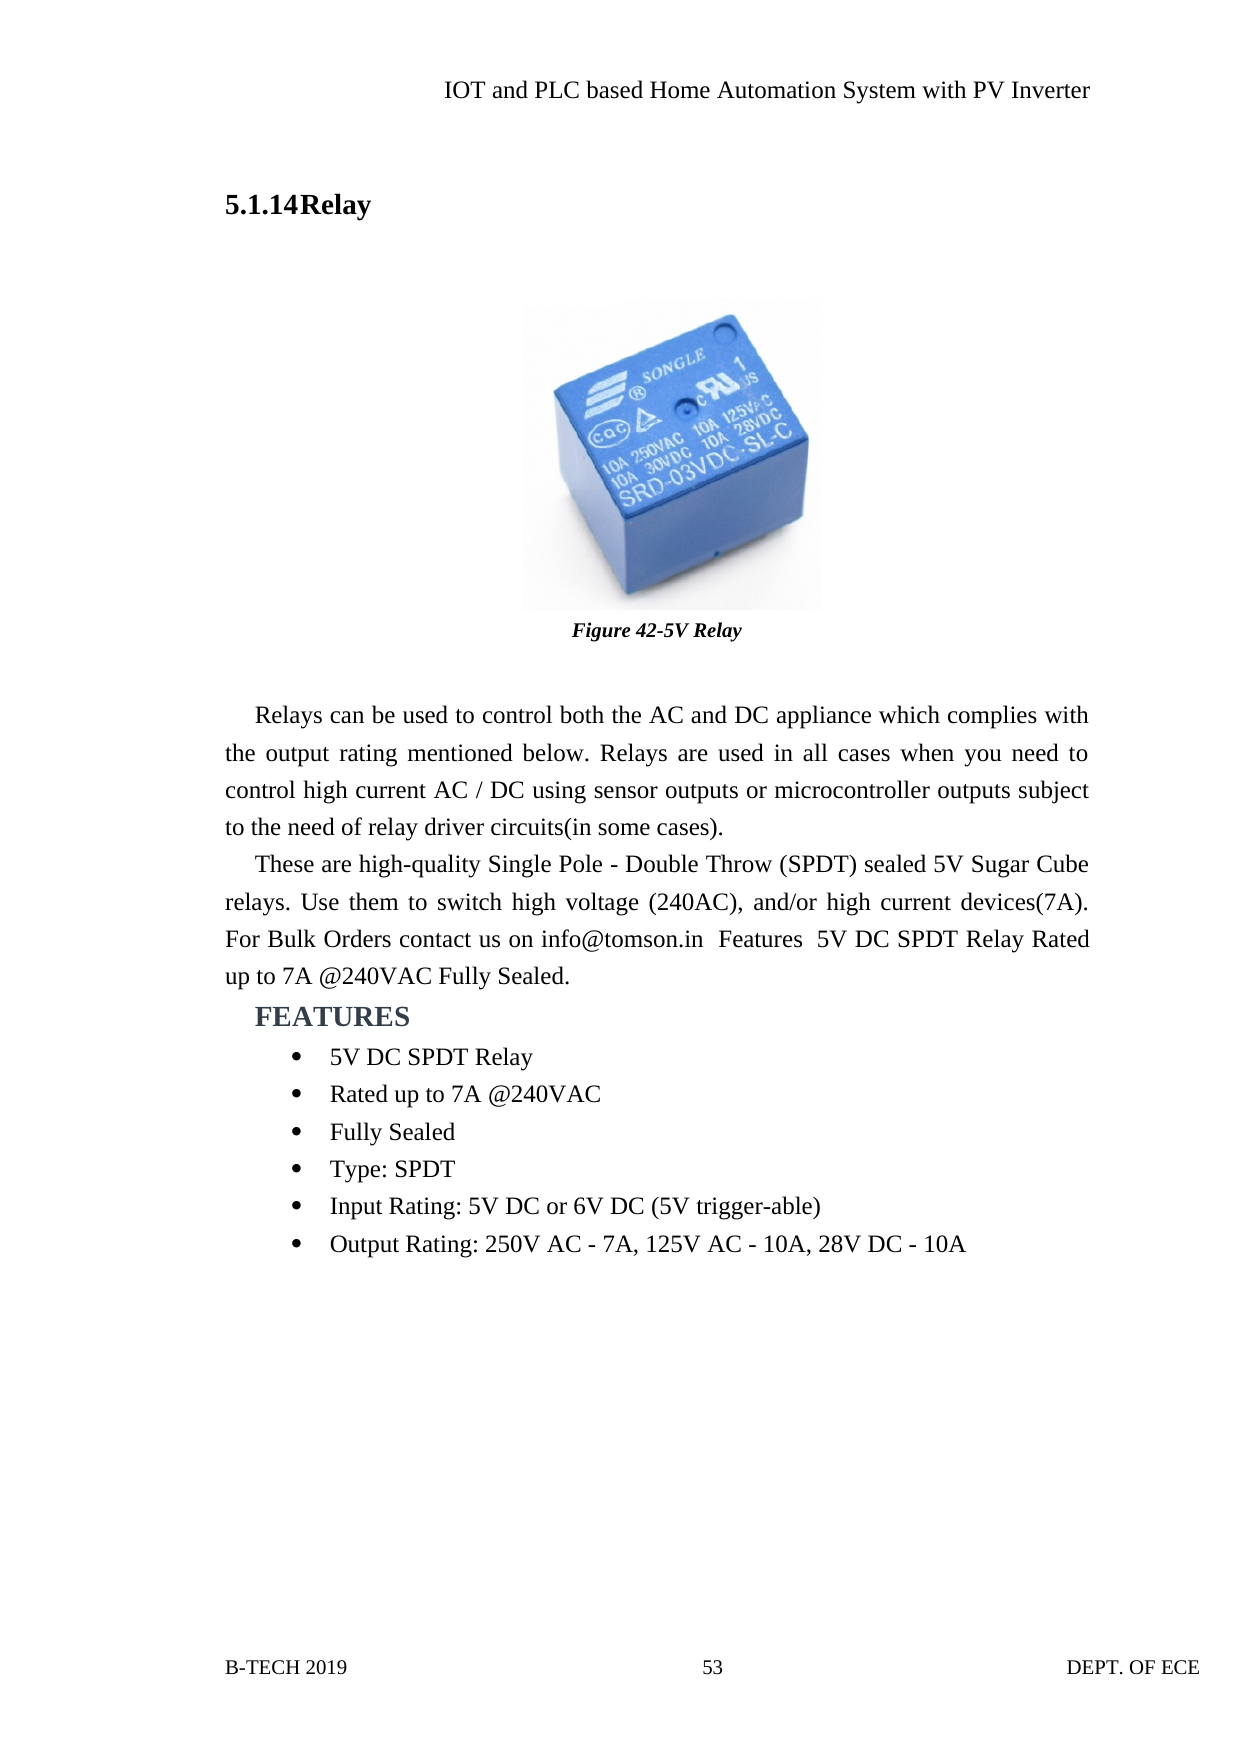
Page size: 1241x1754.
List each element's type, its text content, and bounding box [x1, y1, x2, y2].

text Figure 42-5V Relay [225, 618, 1090, 642]
list Input Rating: 5V DC or 6V DC (5V trigger-able) [292, 1191, 1090, 1220]
text These are high-quality Single Pole - Double Throw (SPDT) sealed 5V Sugar Cube relays. Use them to switch high voltage (240AC), and/or high current devices(7A). For Bulk Orders contact us on info@tomson.in Features 5V DC SPDT Relay Rated up to 7A @240VAC Fully Sealed. [225, 849, 1090, 990]
list Output Rating: 250V AC - 7A, 125V AC - 10A, 28V DC - 10A [292, 1229, 1090, 1257]
text Relays can be used to control both the AC and DC appliance which complies with the output rating mentioned below. Relays are used in all cases when you need to control high current AC / DC using sensor outputs or microcontroller outputs subject to the need of relay driver circuits(in some cases). [225, 700, 1090, 841]
picture [522, 298, 823, 610]
subtitle Relay [225, 187, 1090, 221]
list Rated up to 7A @240VAC [292, 1079, 1090, 1108]
list Type: SPDT [292, 1154, 1090, 1183]
list 5V DC SPDT Relay [292, 1042, 1090, 1071]
text FEATURES [225, 999, 1090, 1032]
list Fully Sealed [292, 1117, 1090, 1146]
